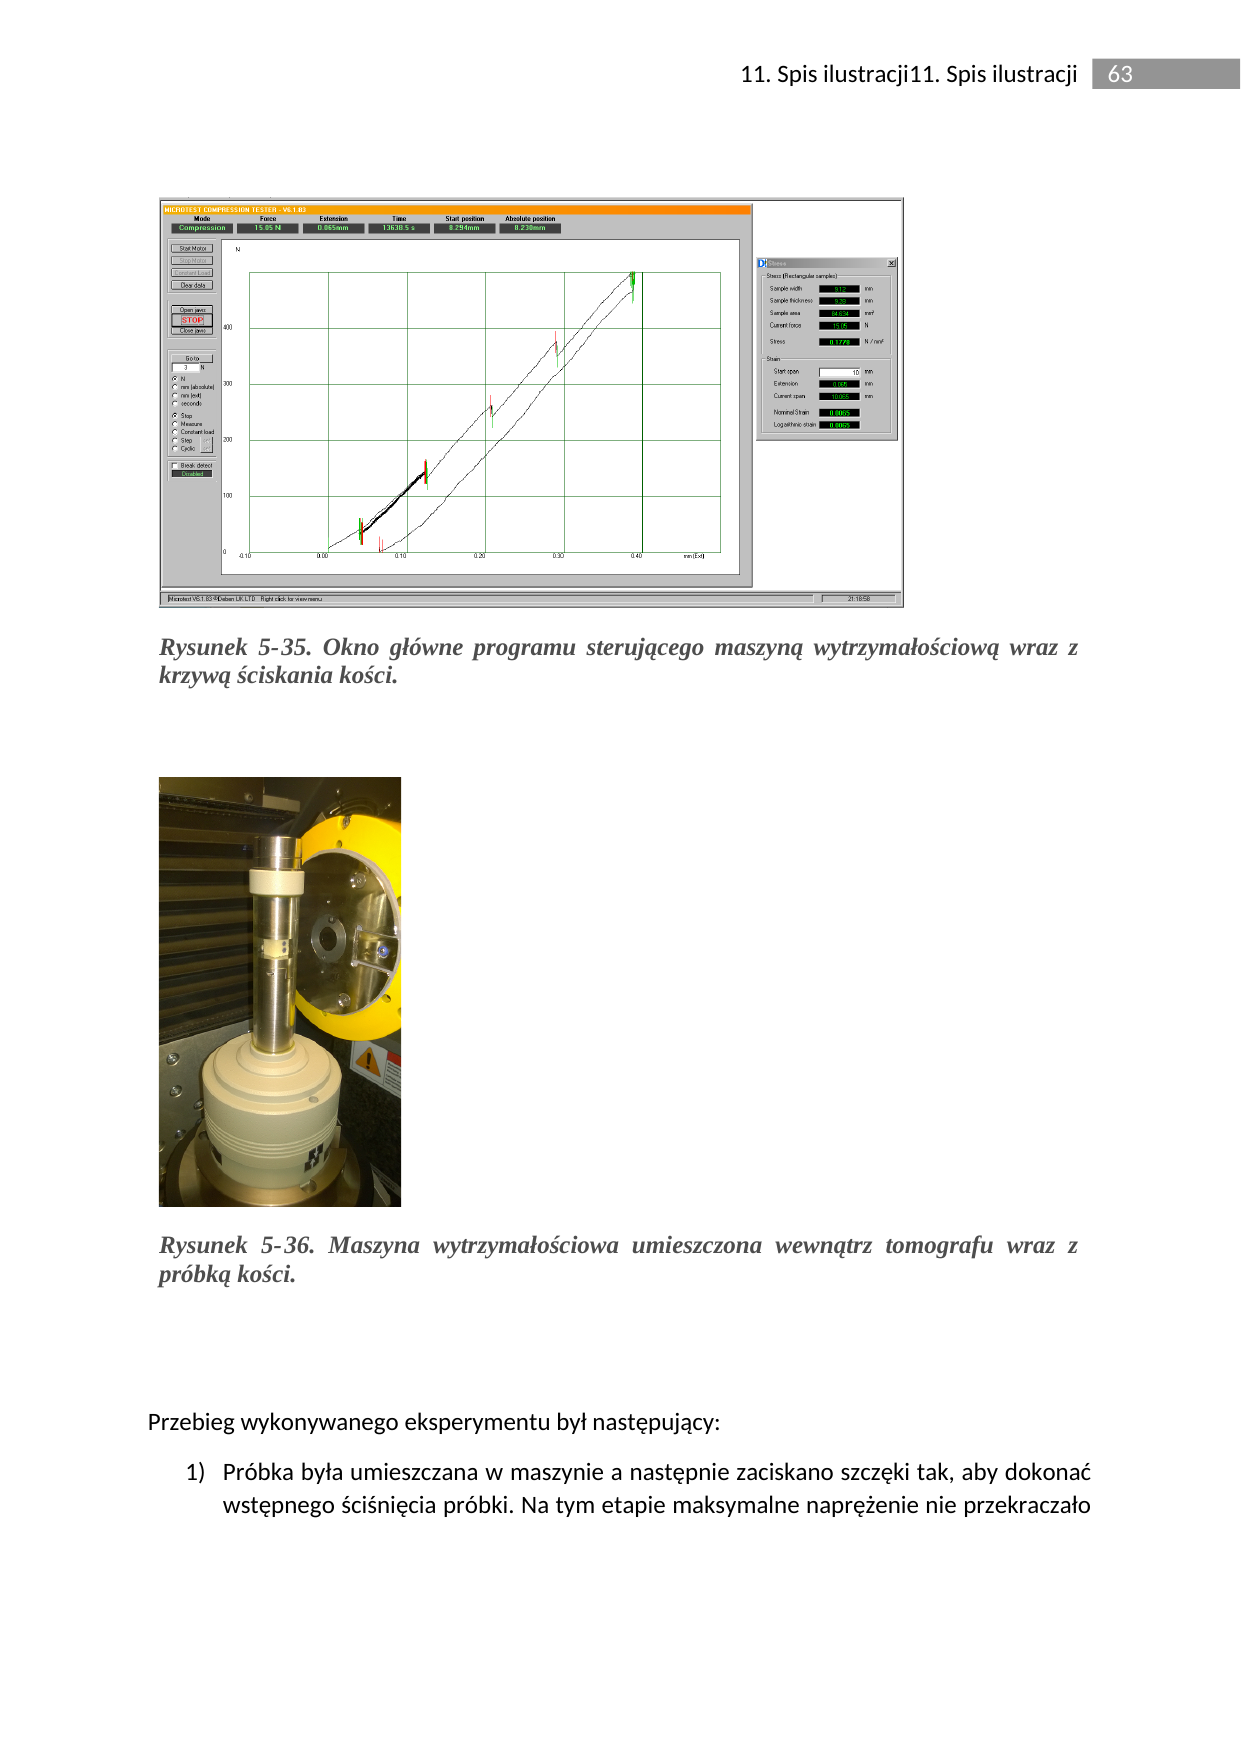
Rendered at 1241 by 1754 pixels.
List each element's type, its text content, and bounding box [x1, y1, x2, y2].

picture [158, 777, 402, 1207]
text Przebieg wykonywanego eksperymentu był następujący: [148, 1407, 1092, 1437]
picture [158, 197, 904, 608]
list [185, 1456, 1092, 1519]
